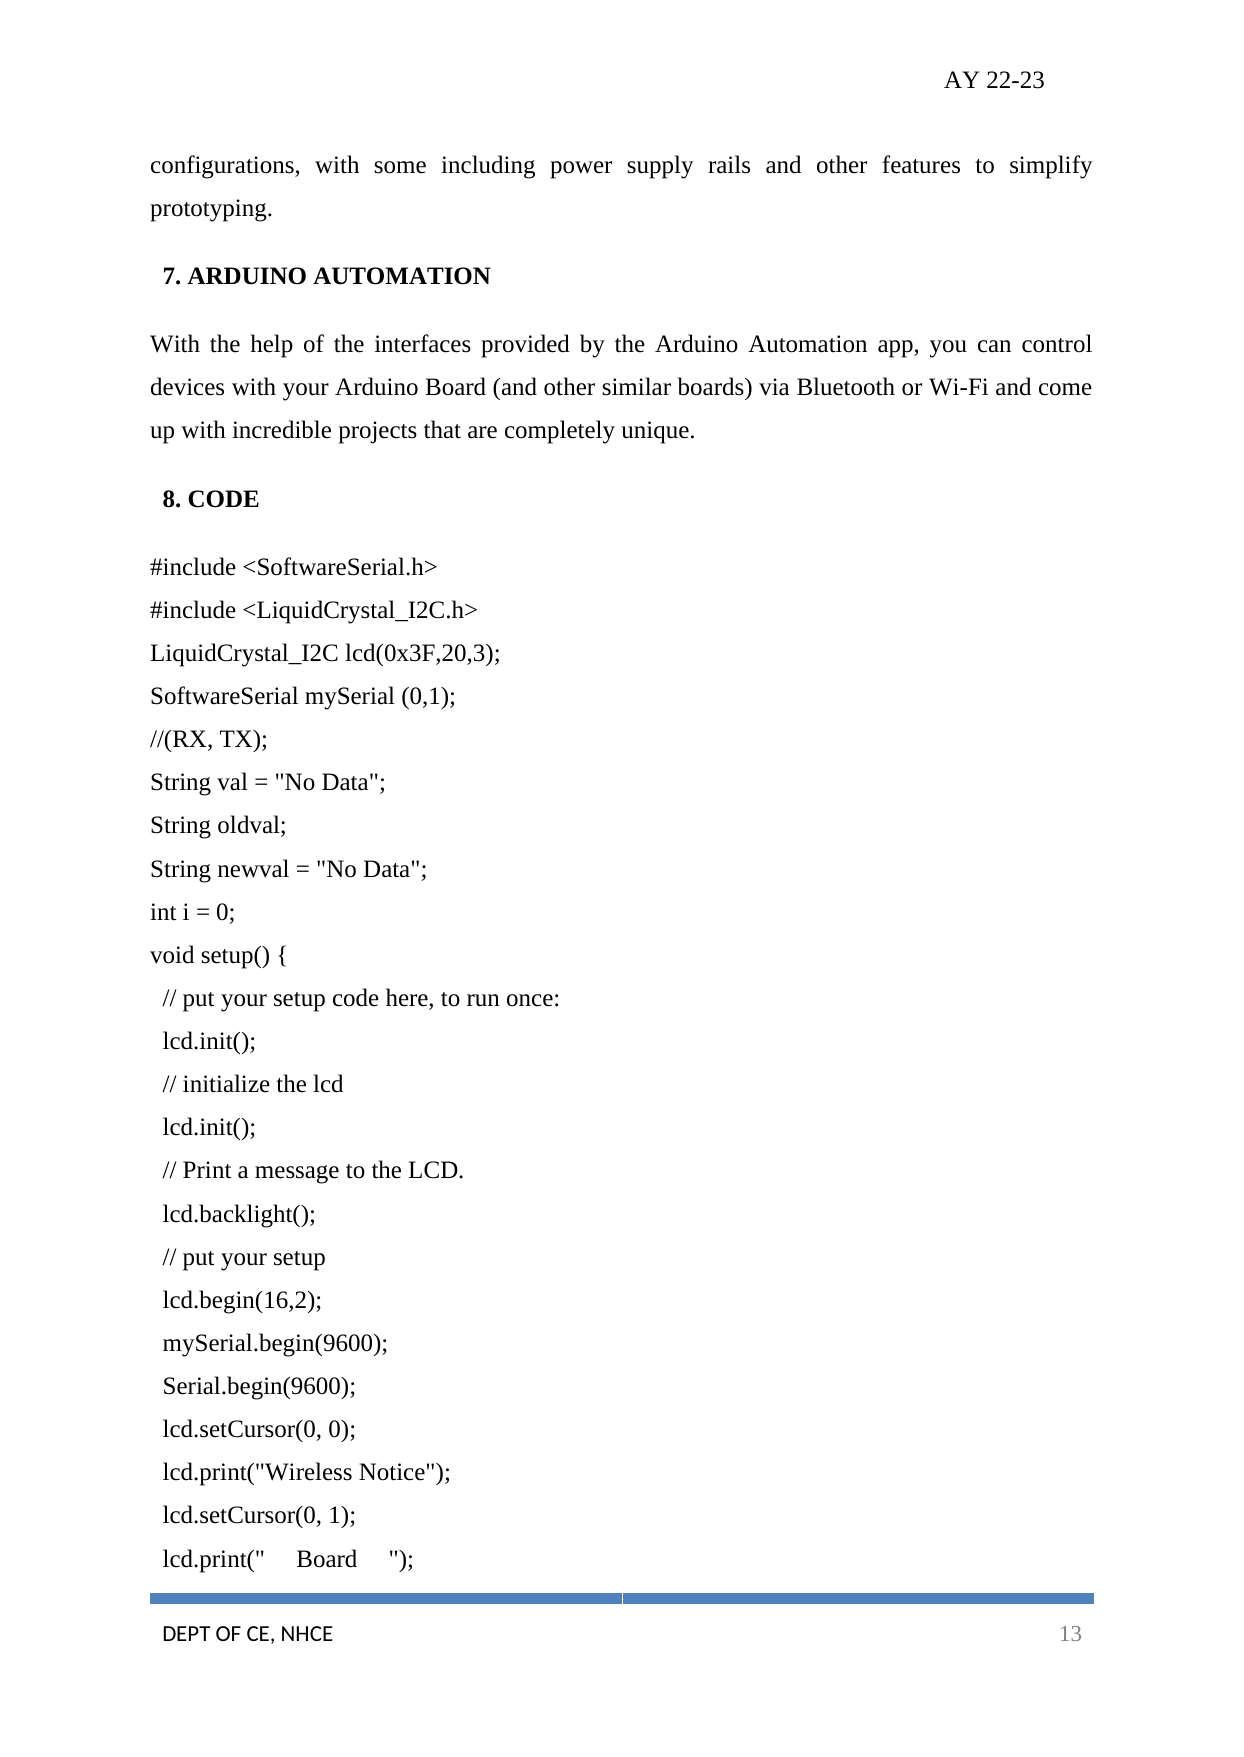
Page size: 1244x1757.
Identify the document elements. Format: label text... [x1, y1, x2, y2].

text String oldval; [150, 811, 1094, 839]
text lcd.init(); [150, 1112, 1094, 1141]
text Serial.begin(9600); [150, 1371, 1094, 1400]
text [150, 150, 1094, 222]
text 7. ARDUINO AUTOMATION [150, 261, 1094, 290]
text lcd.print("Wireless Notice"); [150, 1457, 1094, 1486]
text lcd.backlight(); [150, 1199, 1094, 1227]
text SoftwareSerial mySerial (0,1); [150, 681, 1094, 710]
text String newval = "No Data"; [150, 854, 1094, 882]
text //(RX, TX); [150, 724, 1094, 753]
text With the help of the interfaces provided by the Arduino Automation app, you can control devices with your Arduino Board (and other similar boards) via Bluetooth or Wi-Fi and come up with incredible projects that are completely unique. [150, 329, 1094, 444]
text int i = 0; [150, 897, 1094, 926]
text LiquidCrystal_I2C lcd(0x3F,20,3); [150, 638, 1094, 667]
text lcd.setCursor(0, 0); [150, 1414, 1094, 1443]
text 8. CODE [150, 484, 1094, 512]
text // initialize the lcd [150, 1069, 1094, 1098]
text #include <LiquidCrystal_I2C.h> [150, 595, 1094, 624]
text // put your setup [150, 1242, 1094, 1271]
text lcd.begin(16,2); [150, 1285, 1094, 1314]
text String val = "No Data"; [150, 767, 1094, 796]
text lcd.print(" Board "); [150, 1544, 1094, 1572]
text #include <SoftwareSerial.h> [150, 552, 1094, 581]
text // put your setup code here, to run once: [150, 983, 1094, 1012]
text lcd.setCursor(0, 1); [150, 1501, 1094, 1529]
text lcd.init(); [150, 1026, 1094, 1055]
text mySerial.begin(9600); [150, 1328, 1094, 1357]
text // Print a message to the LCD. [150, 1156, 1094, 1184]
text void setup() { [150, 940, 1094, 969]
